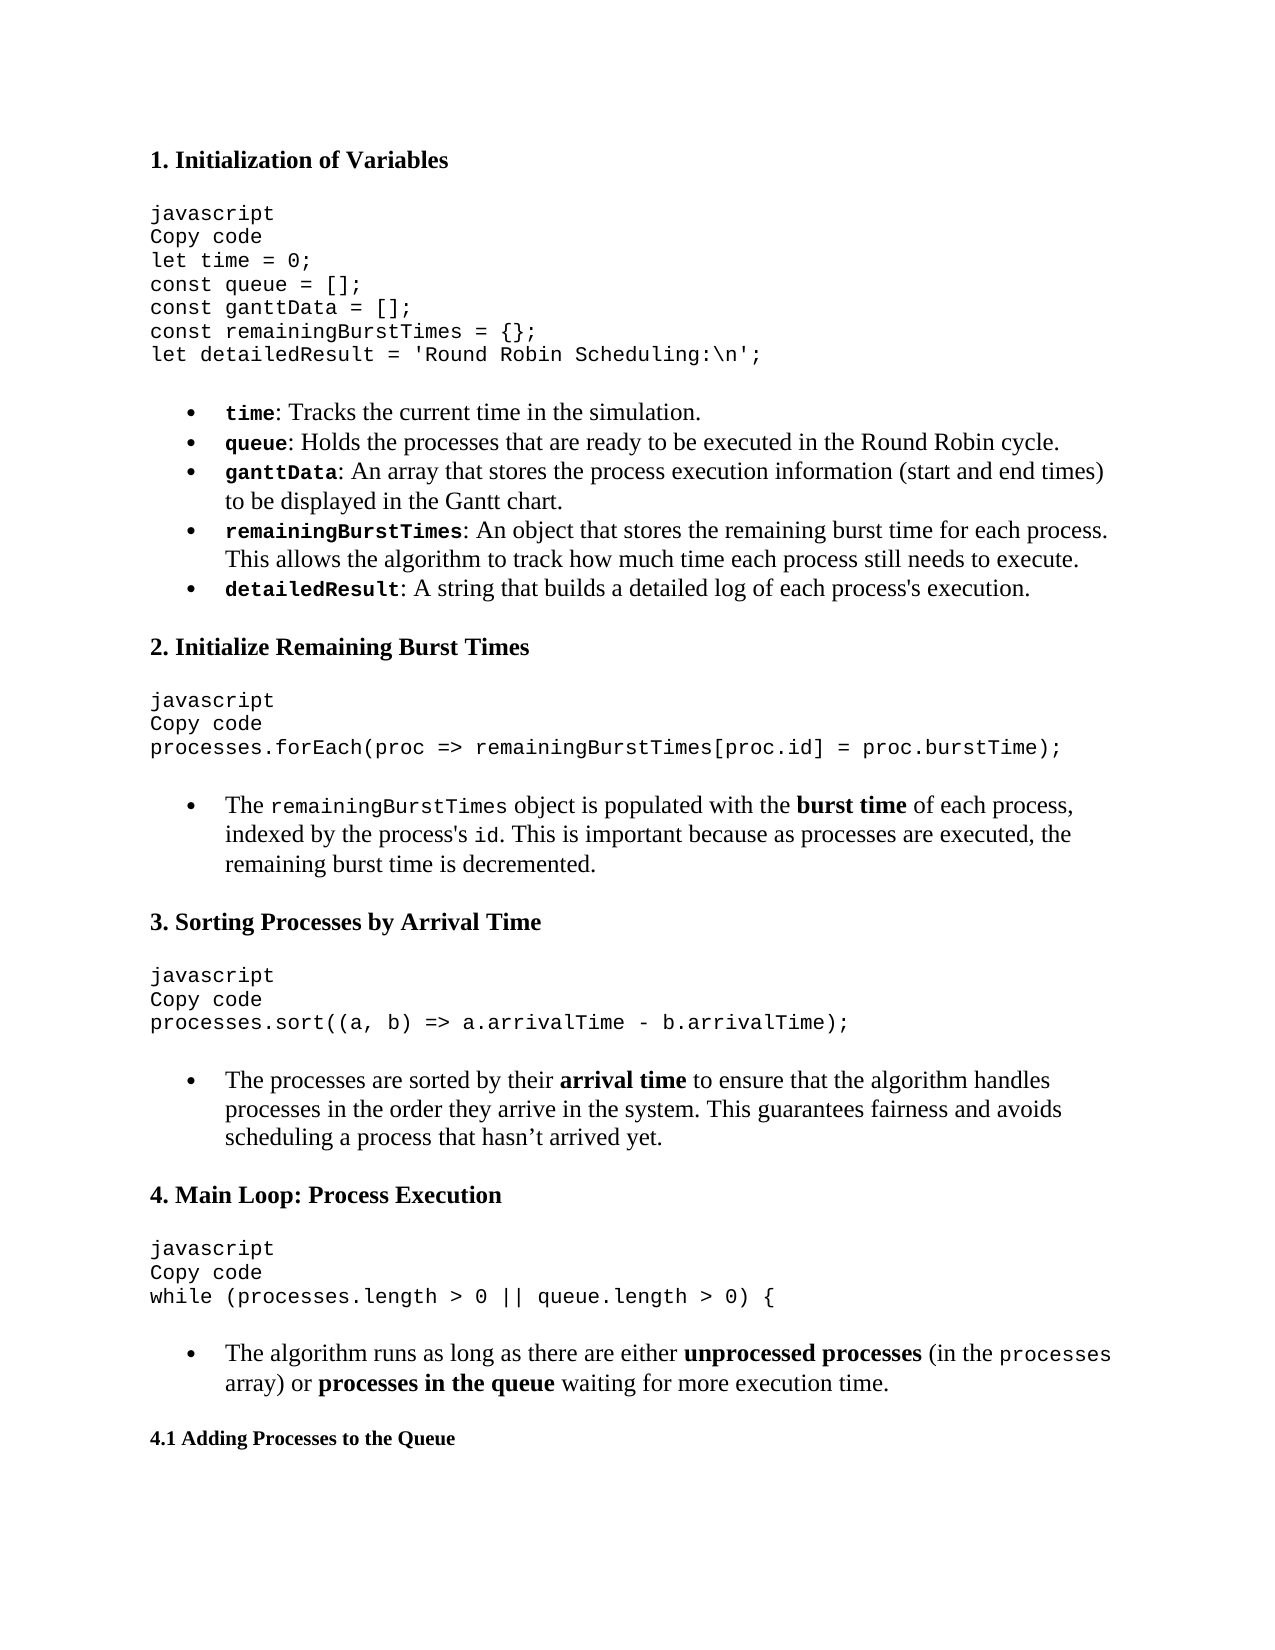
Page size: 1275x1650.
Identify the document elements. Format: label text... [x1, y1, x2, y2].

text 1. Initialization of Variables [150, 145, 1125, 173]
text Copy code [150, 1262, 1125, 1286]
text 2. Initialize Remaining Burst Times [150, 632, 1125, 661]
text Copy code [150, 226, 1125, 250]
list ganttData: An array that stores the process execution information (start and end times) to be displayed in the Gantt chart. [187, 456, 1125, 515]
text processes.forEach(proc => remainingBurstTimes[proc.id] = proc.burstTime); [150, 737, 1125, 761]
text const ganttData = []; [150, 297, 1125, 321]
list remainingBurstTimes: An object that stores the remaining burst time for each process. This allows the algorithm to track how much time each process still needs to execute. [187, 515, 1125, 573]
text 4.1 Adding Processes to the Queue [150, 1426, 1125, 1450]
text 3. Sorting Processes by Arrival Time [150, 907, 1125, 936]
text let time = 0; [150, 250, 1125, 273]
text while (processes.length > 0 || queue.length > 0) { [150, 1286, 1125, 1309]
text javascript [150, 965, 1125, 988]
list time: Tracks the current time in the simulation. [187, 397, 1125, 427]
text Copy code [150, 713, 1125, 737]
list The remainingBurstTimes object is populated with the burst time of each process, indexed by the process's id. This is important because as processes are executed, the remaining burst time is decremented. [187, 790, 1125, 878]
text const queue = []; [150, 273, 1125, 297]
text let detailedResult = 'Round Robin Scheduling:\n'; [150, 344, 1125, 368]
list The processes are sorted by their arrival time to ensure that the algorithm handles processes in the order they arrive in the system. This guarantees fairness and avoids scheduling a process that hasn’t arrived yet. [187, 1065, 1125, 1151]
text processes.sort((a, b) => a.arrivalTime - b.arrivalTime); [150, 1012, 1125, 1036]
list The algorithm runs as long as there are either unprocessed processes (in the processes array) or processes in the queue waiting for more execution time. [187, 1338, 1125, 1397]
list detailedResult: A string that builds a detailed log of each process's execution. [187, 573, 1125, 603]
text Copy code [150, 988, 1125, 1012]
list queue: Holds the processes that are ready to be executed in the Round Robin cycle. [187, 427, 1125, 456]
text javascript [150, 690, 1125, 713]
text javascript [150, 203, 1125, 226]
text 4. Main Loop: Process Execution [150, 1180, 1125, 1209]
text const remainingBurstTimes = {}; [150, 321, 1125, 344]
text javascript [150, 1238, 1125, 1262]
